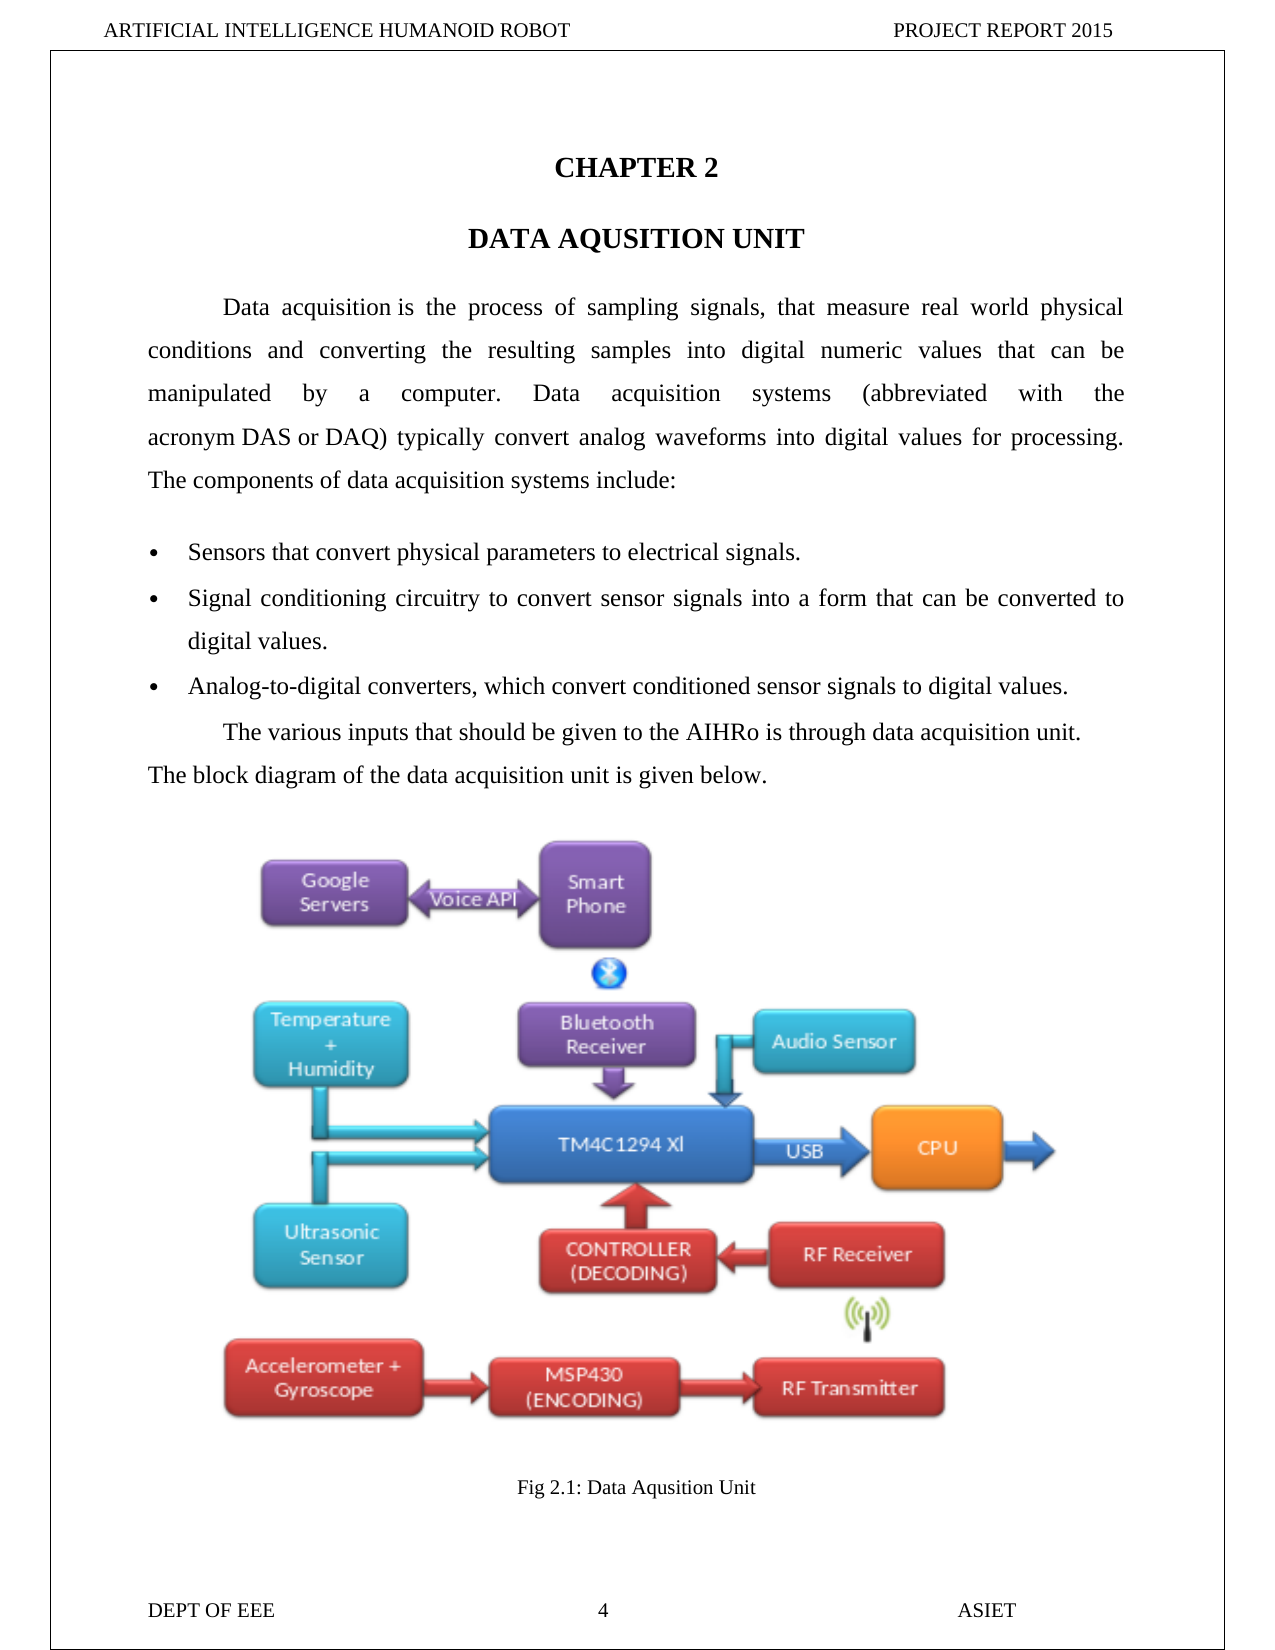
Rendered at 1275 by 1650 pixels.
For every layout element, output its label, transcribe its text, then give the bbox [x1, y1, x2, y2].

text The various inputs that should be given to the AIHRo is through data acquisition unit. The block diagram of the data acquisition unit is given below. [148, 717, 1125, 789]
text Data acquisition is the process of sampling signals, that measure real world physical conditions and converting the resulting samples into digital numeric values that can be manipulated by a computer. Data acquisition systems (abbreviated with the acronym DAS or DAQ) typically convert analog waveforms into digital values for processing. The components of data acquisition systems include: [148, 292, 1125, 493]
text CHAPTER 2 [148, 150, 1125, 183]
list Sensors that convert physical parameters to electrical signals. [150, 537, 1125, 566]
list Signal conditioning circuitry to convert sensor signals into a form that can be converted to digital values. [150, 583, 1125, 654]
list Analog-to-digital converters, which convert conditioned sensor signals to digital values. [150, 671, 1125, 700]
text DATA AQUSITION UNIT [148, 221, 1125, 255]
text Fig 2.1: Data Aqusition Unit [148, 1474, 1125, 1499]
